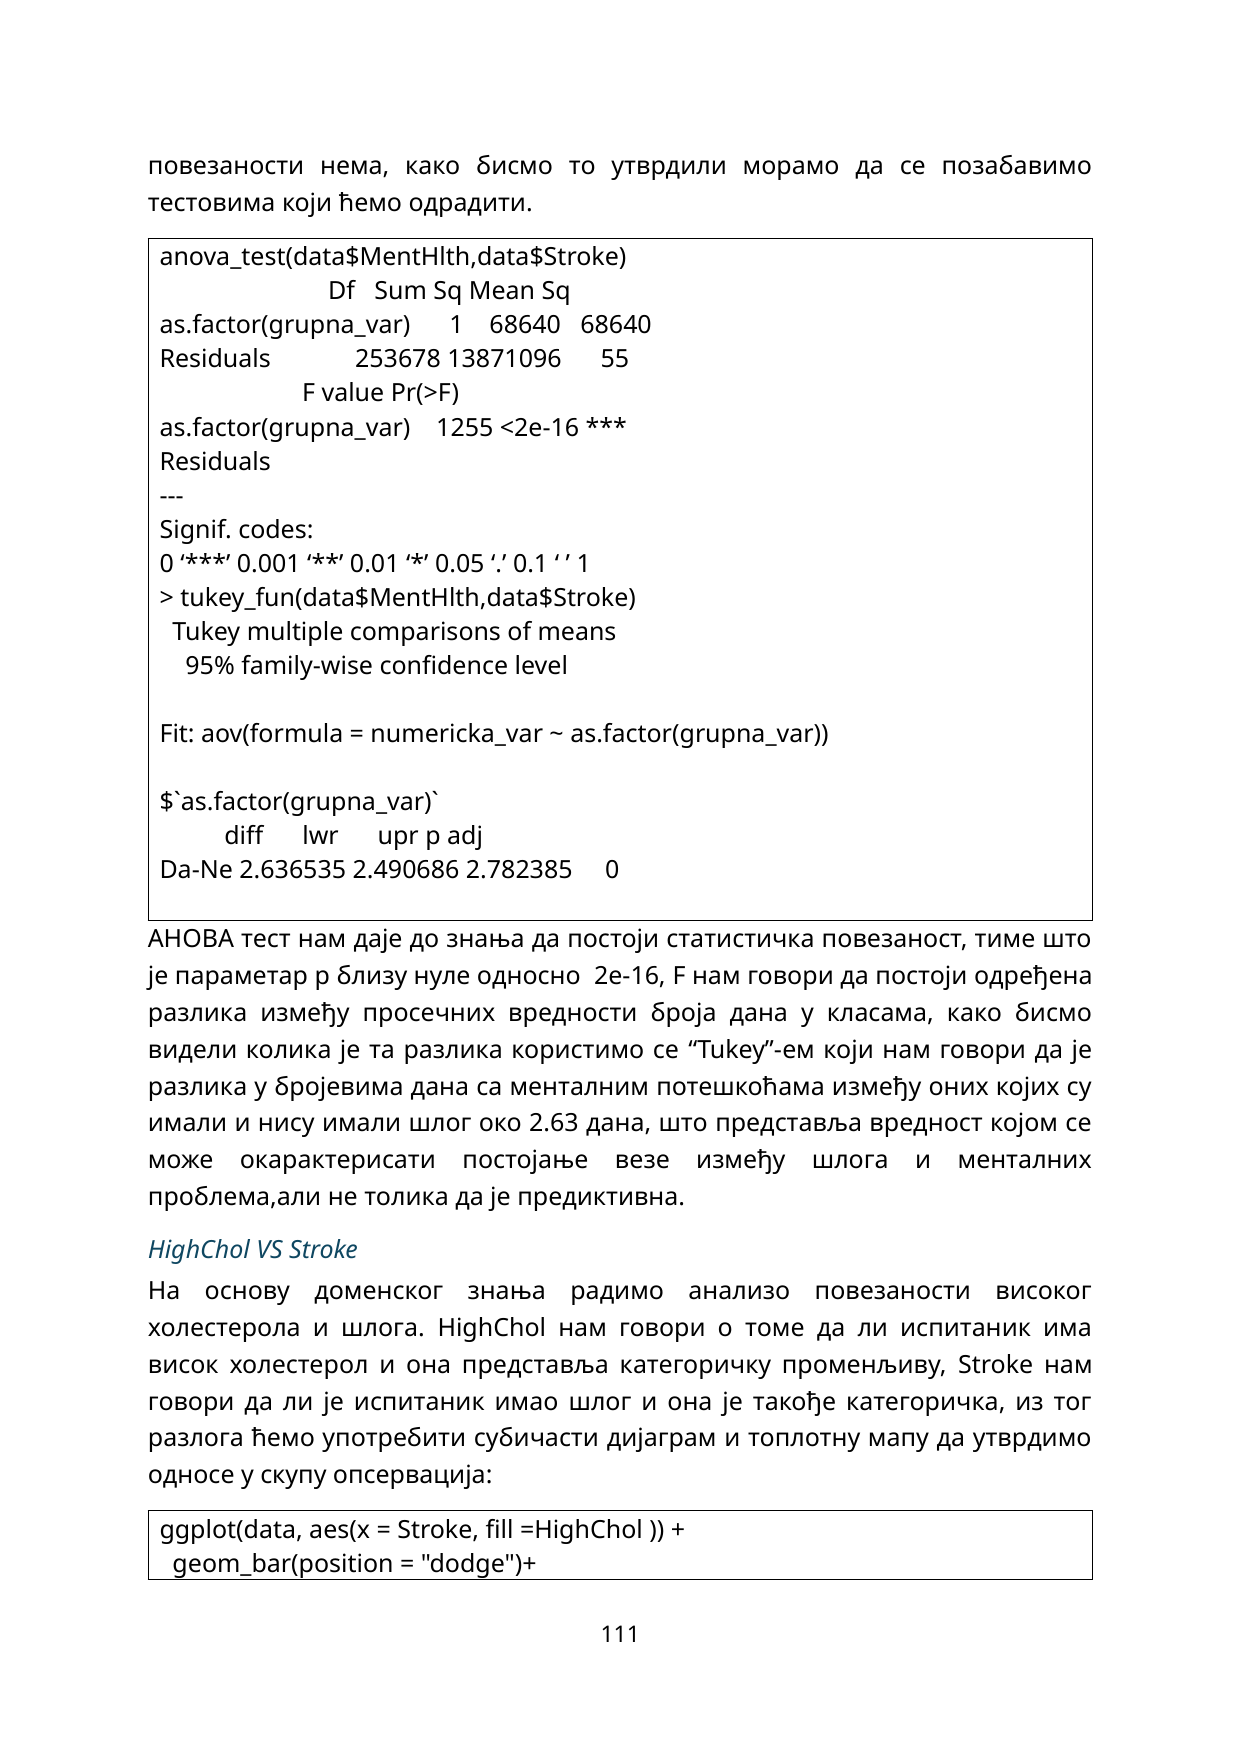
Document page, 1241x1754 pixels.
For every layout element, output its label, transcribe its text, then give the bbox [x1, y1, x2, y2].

text АНОВА тест нам даје до знања да постоји статистичка повезаност, тиме што је параметар p близу нуле односно 2e-16, F нам говори да постоји одређена разлика између просечних вредности броја дана у класама, како бисмо видели колика је та разлика користимо се “Tukey”-ем који нам говори да је разлика у бројевима дана са менталним потешкоћама између оних којих су имали и нису имали шлог око 2.63 дана, што представља вредност којом се може окарактерисати постојање везе између шлога и менталних проблема,али не толика да је предиктивна. [148, 921, 1093, 1213]
text На основу доменског знања радимо анализо повезаности високог холестерола и шлога. HighChol нам говори о томе да ли испитаник има висок холестерол и она представља категоричку променљиву, Stroke нам говори да ли је испитаник имао шлог и она је такође категоричка, из тог разлога ћемо употребити субичасти дијаграм и топлотну мапу да утврдимо односе у скупу опсервација: [148, 1273, 1093, 1491]
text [148, 148, 1093, 218]
subtitle HighChol VS Stroke [148, 1232, 1093, 1266]
table_header anova_test(data$MentHlth,data$Stroke) Df Sum Sq Mean Sq as.factor(grupna_var) 1 68640 68640 Residuals 253678 13871096 55 F value Pr(>F) as.factor(grupna_var) 1255 <2e-16 *** Residuals --- Signif. codes: 0 ‘***’ 0.001 ‘**’ 0.01 ‘*’ 0.05 ‘.’ 0.1 ‘ ’ 1 > tukey_fun(data$MentHlth,data$Stroke) Tukey multiple comparisons of means 95% family-wise confidence level Fit: aov(formula = numericka_var ~ as.factor(grupna_var)) $`as.factor(grupna_var)` diff lwr upr p adj Da-Ne 2.636535 2.490686 2.782385 0 [149, 239, 1092, 920]
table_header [149, 1511, 1092, 1579]
